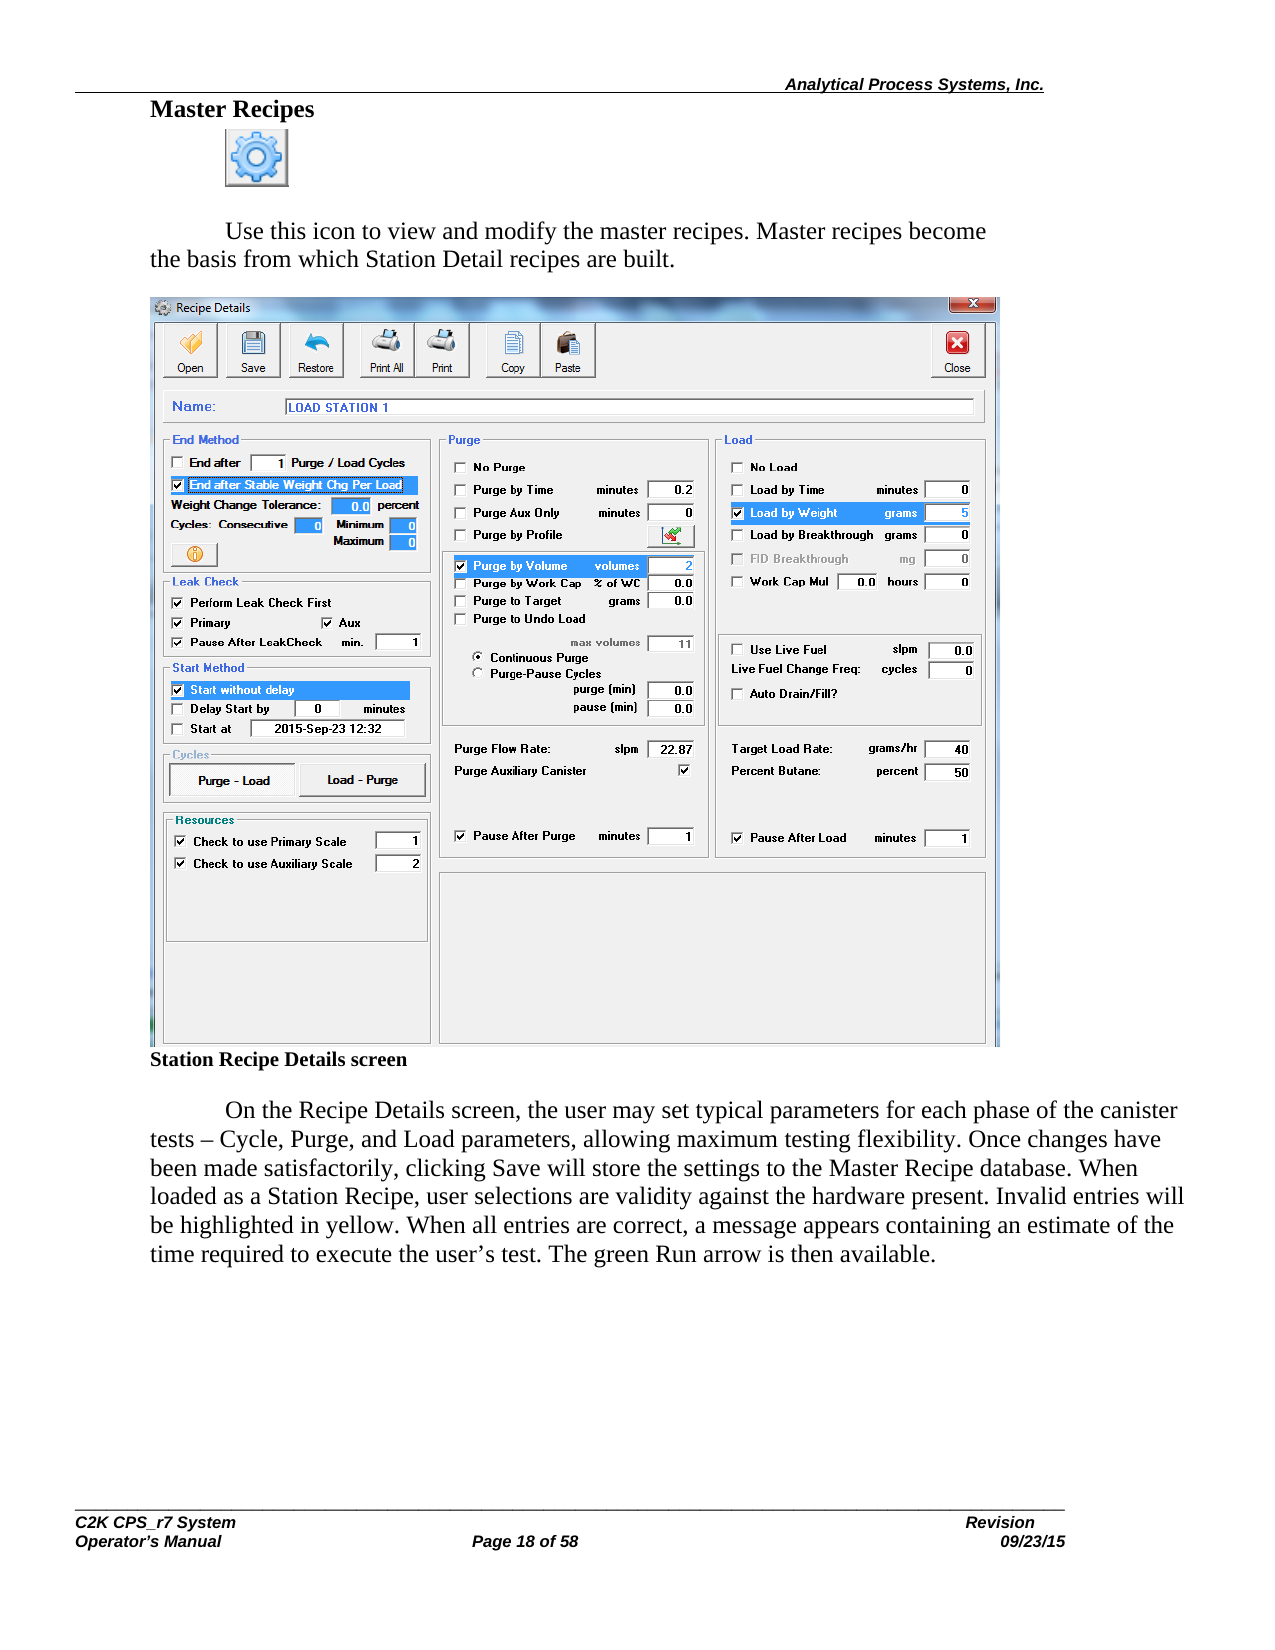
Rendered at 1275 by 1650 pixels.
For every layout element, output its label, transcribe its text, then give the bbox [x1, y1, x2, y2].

text the basis from which Station Detail recipes are built. [75, 244, 1200, 273]
text Use this icon to view and modify the master recipes. Master recipes become [150, 216, 1200, 244]
text On the Recipe Details screen, the user may set typical parameters for each phase of the canister tests – Cycle, Purge, and Load parameters, allowing maximum testing flexibility. Once changes have been made satisfactorily, clicking Save will store the settings to the Master Recipe database. When loaded as a Station Recipe, user selections are validity against the hardware present. Invalid entries will be highlighted in yellow. When all entries are correct, a message appears containing an estimate of the time required to execute the user’s test. The green Run arrow is then available. [150, 1095, 1200, 1268]
picture [225, 129, 289, 187]
subtitle Master Recipes [150, 94, 1200, 123]
picture [150, 297, 1001, 1047]
text Station Recipe Details screen [75, 1047, 1200, 1071]
